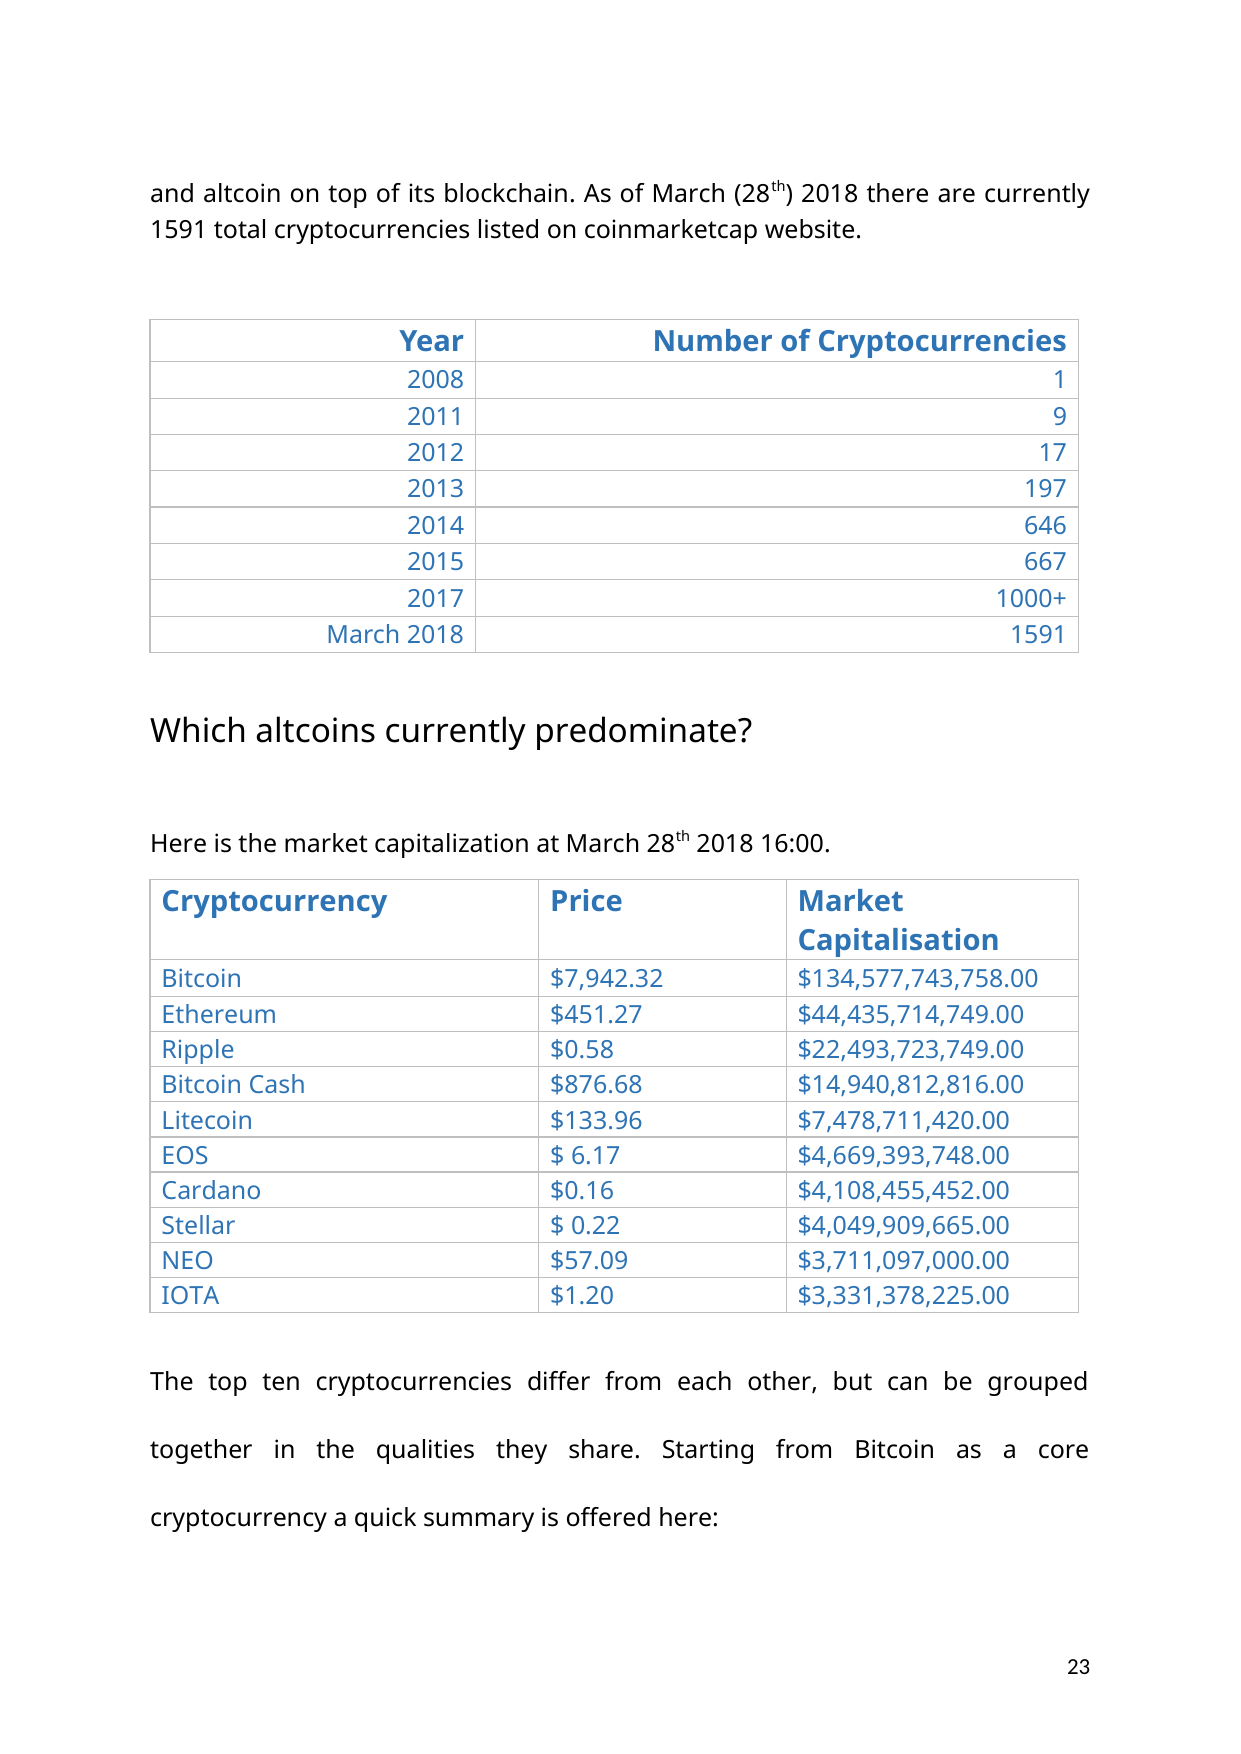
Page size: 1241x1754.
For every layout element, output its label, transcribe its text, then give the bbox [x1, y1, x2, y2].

table_cell $0.16 [539, 1173, 786, 1207]
table_cell NEO [151, 1243, 538, 1277]
table_cell IOTA [151, 1278, 538, 1312]
table_cell $0.58 [539, 1032, 786, 1066]
table_cell 2014 [151, 508, 475, 543]
table_cell Bitcoin [151, 960, 538, 996]
table_cell 2012 [151, 435, 475, 470]
table_header Market Capitalisation [787, 880, 1078, 959]
table_cell 2015 [151, 544, 475, 579]
table_cell 667 [476, 544, 1078, 579]
table_cell 1 [476, 362, 1078, 397]
table_cell $ 0.22 [539, 1208, 786, 1242]
table_cell $57.09 [539, 1243, 786, 1277]
table_header Cryptocurrency [151, 880, 538, 959]
table_cell 2017 [151, 580, 475, 616]
table_cell March 2018 [151, 617, 475, 652]
text Which altcoins currently predominate? [150, 706, 1090, 752]
table_cell $4,108,455,452.00 [787, 1173, 1078, 1207]
table_cell Ripple [151, 1032, 538, 1066]
table_cell $44,435,714,749.00 [787, 997, 1078, 1031]
table_cell Cardano [151, 1173, 538, 1207]
table_header Number of Cryptocurrencies [476, 320, 1078, 361]
table_cell 197 [476, 471, 1078, 506]
table_cell $876.68 [539, 1067, 786, 1101]
table_cell Litecoin [151, 1102, 538, 1136]
table_cell $7,942.32 [539, 960, 786, 996]
table_cell 1591 [476, 617, 1078, 652]
table_cell EOS [151, 1138, 538, 1171]
table_cell $451.27 [539, 997, 786, 1031]
table_cell $22,493,723,749.00 [787, 1032, 1078, 1066]
table_cell 2008 [151, 362, 475, 397]
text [150, 175, 1090, 246]
table_cell 9 [476, 399, 1078, 434]
table_cell 646 [476, 508, 1078, 543]
table_cell 2011 [151, 399, 475, 434]
table_cell Bitcoin Cash [151, 1067, 538, 1101]
table_cell 17 [476, 435, 1078, 470]
table_cell $1.20 [539, 1278, 786, 1312]
table_cell $7,478,711,420.00 [787, 1102, 1078, 1136]
table_cell Stellar [151, 1208, 538, 1242]
table_cell $3,331,378,225.00 [787, 1278, 1078, 1312]
table_cell 1000+ [476, 580, 1078, 616]
text Here is the market capitalization at March 28th 2018 16:00. [150, 825, 1090, 859]
table_cell $133.96 [539, 1102, 786, 1136]
table_cell Ethereum [151, 997, 538, 1031]
table_cell 2013 [151, 471, 475, 506]
table_cell $134,577,743,758.00 [787, 960, 1078, 996]
table_cell $4,049,909,665.00 [787, 1208, 1078, 1242]
table_cell $3,711,097,000.00 [787, 1243, 1078, 1277]
table_cell $4,669,393,748.00 [787, 1138, 1078, 1171]
text The top ten cryptocurrencies differ from each other, but can be grouped together in the qualities they share. Starting from Bitcoin as a core cryptocurrency a quick summary is offered here: [150, 1363, 1090, 1534]
table_cell $ 6.17 [539, 1138, 786, 1171]
table_cell $14,940,812,816.00 [787, 1067, 1078, 1101]
table_header Year [151, 320, 475, 361]
table_header Price [539, 880, 786, 959]
